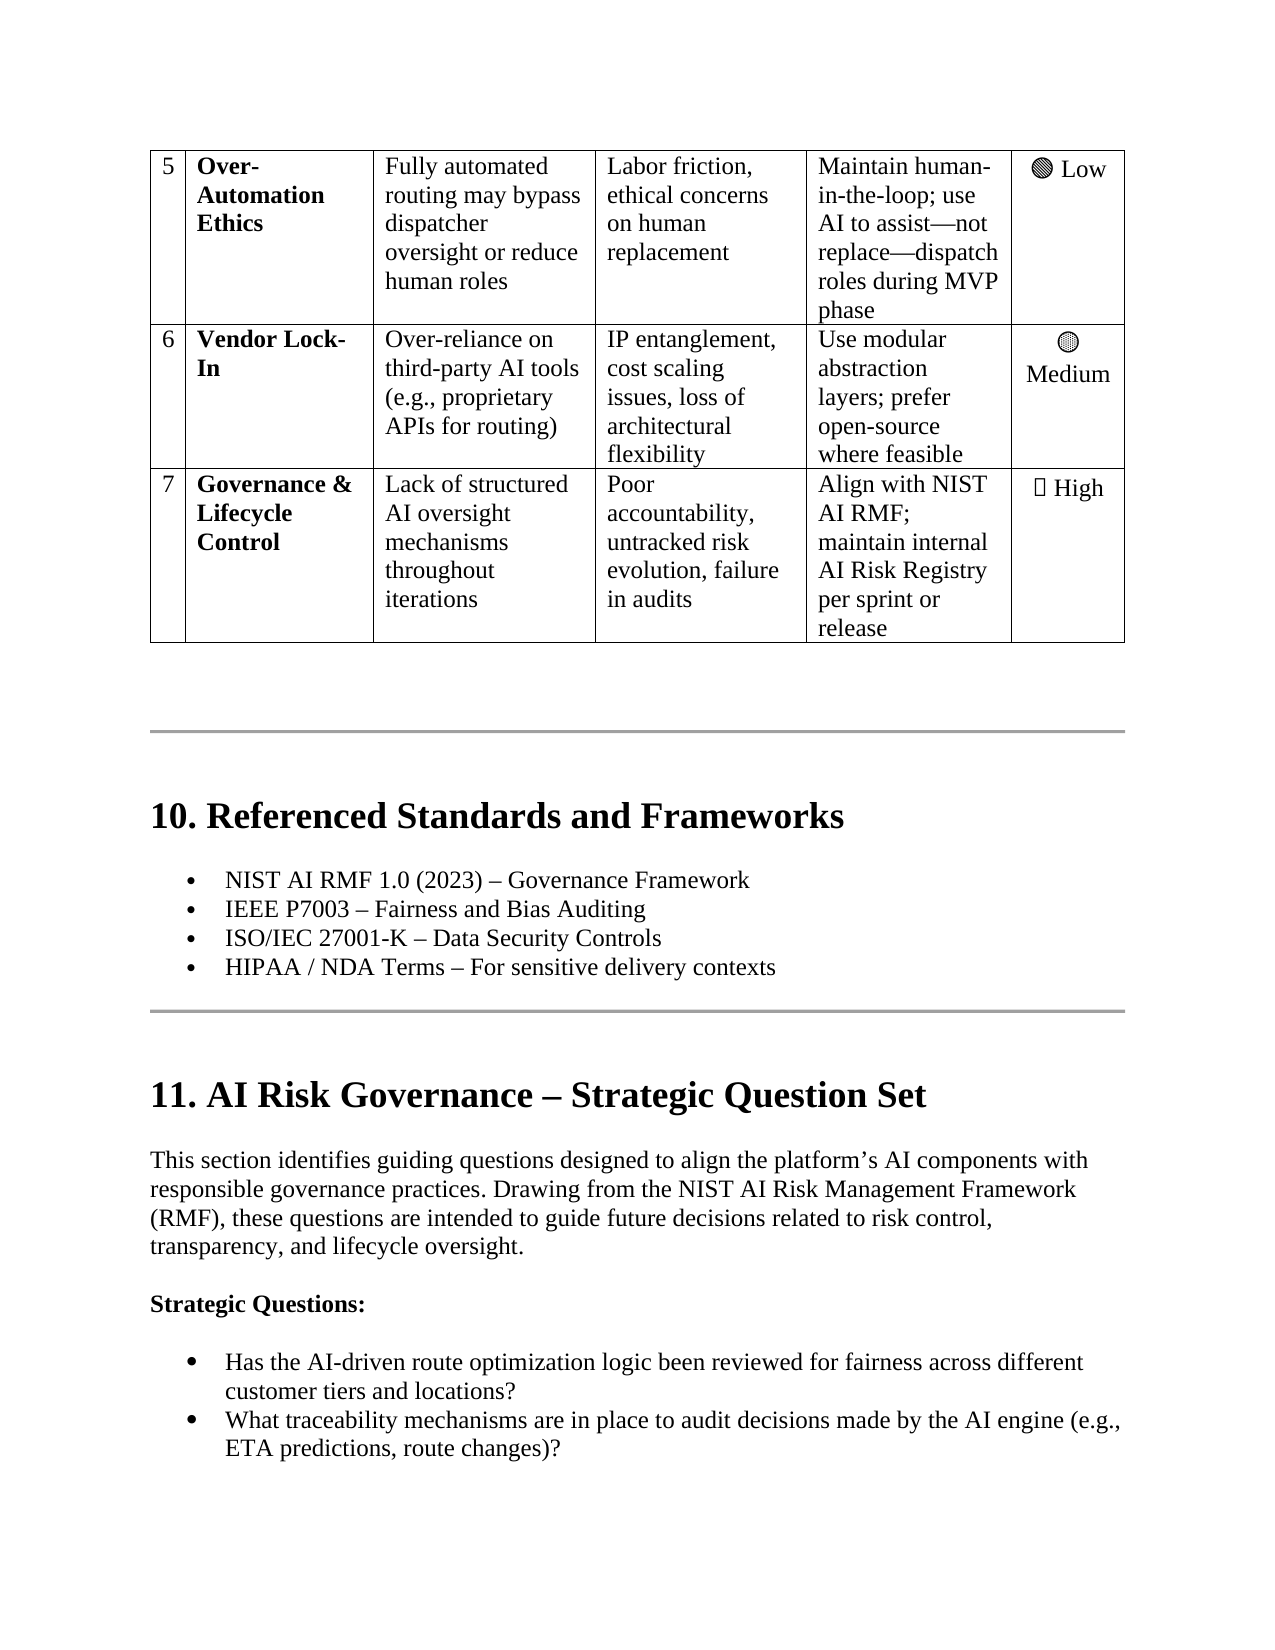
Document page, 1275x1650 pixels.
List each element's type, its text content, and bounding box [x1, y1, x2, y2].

table_cell Maintain human-in-the-loop; use AI to assist—not replace—dispatch roles during MVP phase [807, 151, 1011, 323]
text Strategic Questions: [150, 1289, 1125, 1318]
text 10. Referenced Standards and Frameworks [150, 793, 1125, 836]
table_cell Over-reliance on third-party AI tools (e.g., proprietary APIs for routing) [374, 325, 595, 468]
table_cell 🔴 High [1012, 469, 1124, 642]
text 11. AI Risk Governance – Strategic Question Set [150, 1073, 1125, 1116]
table_cell Align with NIST AI RMF; maintain internal AI Risk Registry per sprint or release [807, 469, 1011, 642]
table_cell Use modular abstraction layers; prefer open-source where feasible [807, 325, 1011, 468]
list NIST AI RMF 1.0 (2023) – Governance Framework [187, 866, 1125, 894]
table_cell Fully automated routing may bypass dispatcher oversight or reduce human roles [374, 151, 595, 323]
table_cell Governance & Lifecycle Control [186, 469, 373, 642]
table_cell 🟢 Low [1012, 151, 1124, 323]
table_cell Labor friction, ethical concerns on human replacement [596, 151, 806, 323]
list IEEE P7003 – Fairness and Bias Auditing [187, 894, 1125, 923]
list ISO/IEC 27001-K – Data Security Controls [187, 923, 1125, 952]
text This section identifies guiding questions designed to align the platform’s AI components with responsible governance practices. Drawing from the NIST AI Risk Management Framework (RMF), these questions are intended to guide future decisions related to risk control, transparency, and lifecycle oversight. [150, 1145, 1125, 1260]
table_cell Poor accountability, untracked risk evolution, failure in audits [596, 469, 806, 642]
table_cell 5 [151, 151, 185, 323]
table_cell Lack of structured AI oversight mechanisms throughout iterations [374, 469, 595, 642]
table_cell 7 [151, 469, 185, 642]
table_cell 🟡 Medium [1012, 325, 1124, 468]
list HIPAA / NDA Terms – For sensitive delivery contexts [187, 952, 1125, 981]
table_cell IP entanglement, cost scaling issues, loss of architectural flexibility [596, 325, 806, 468]
table_cell Vendor Lock-In [186, 325, 373, 468]
table_cell 6 [151, 325, 185, 468]
table_cell Over-Automation Ethics [186, 151, 373, 323]
list What traceability mechanisms are in place to audit decisions made by the AI engine (e.g., ETA predictions, route changes)? [187, 1405, 1125, 1462]
list Has the AI-driven route optimization logic been reviewed for fairness across different customer tiers and locations? [187, 1347, 1125, 1405]
